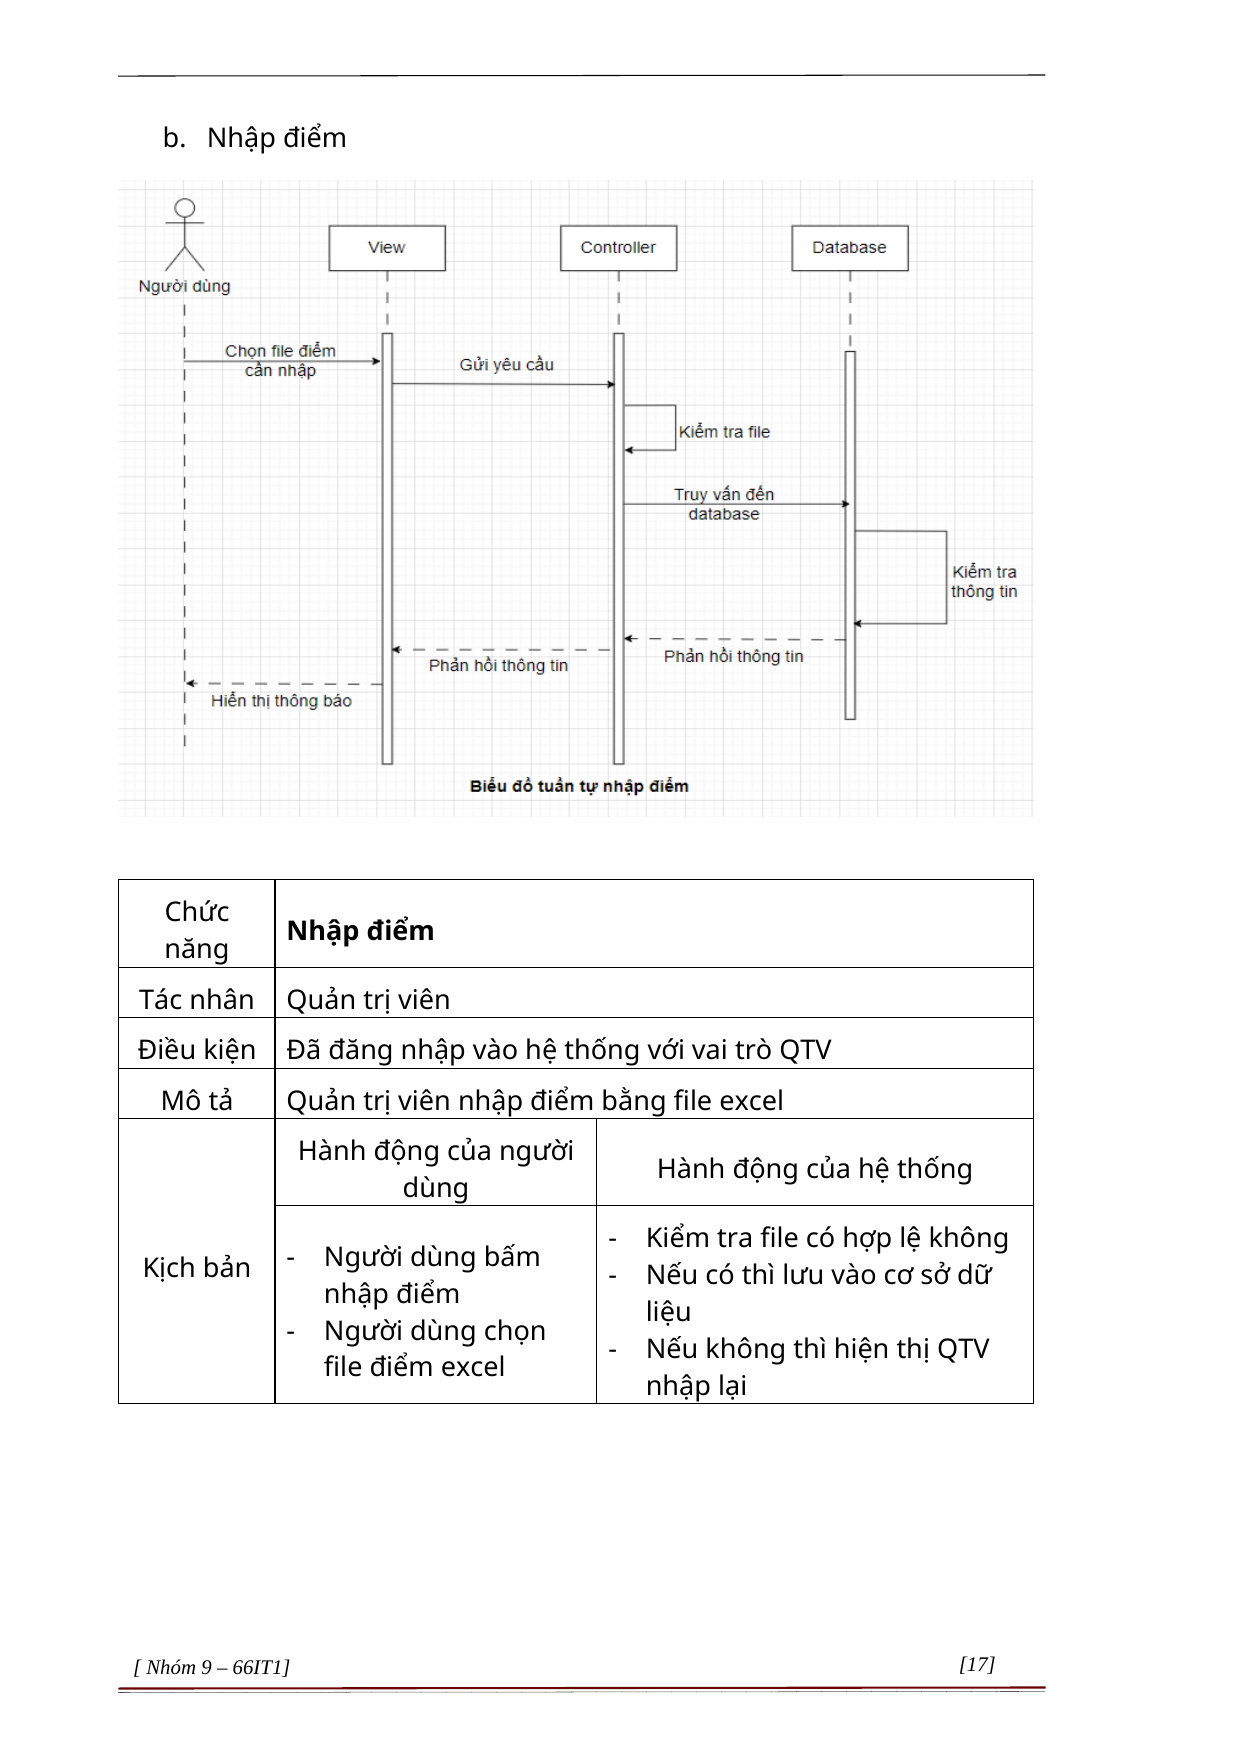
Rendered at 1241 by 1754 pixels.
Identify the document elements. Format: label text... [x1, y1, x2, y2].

picture [118, 180, 1034, 817]
table_cell Điều kiện [119, 1018, 274, 1067]
table_cell Mô tả [119, 1069, 274, 1118]
table_header Chức năng [119, 880, 274, 967]
table_cell Hành động của người dùng [276, 1119, 596, 1205]
table_cell Quản trị viên nhập điểm bằng file excel [276, 1069, 1033, 1118]
table_header Nhập điểm [276, 880, 1033, 967]
table_cell Kiểm tra file có hợp lệ không Nếu có thì lưu vào cơ sở dữ liệu Nếu không thì hiện thị QTV nhập lại [597, 1206, 1033, 1403]
table_cell Hành động của hệ thống [597, 1119, 1033, 1205]
list Nhập điểm [162, 118, 1033, 155]
table_cell Kịch bản [119, 1119, 274, 1403]
table_cell Đã đăng nhập vào hệ thống với vai trò QTV [276, 1018, 1033, 1067]
table_cell Người dùng bấm nhập điểm Người dùng chọn file điểm excel [276, 1206, 596, 1403]
table_cell Tác nhân [119, 968, 274, 1017]
table_cell Quản trị viên [276, 968, 1033, 1017]
